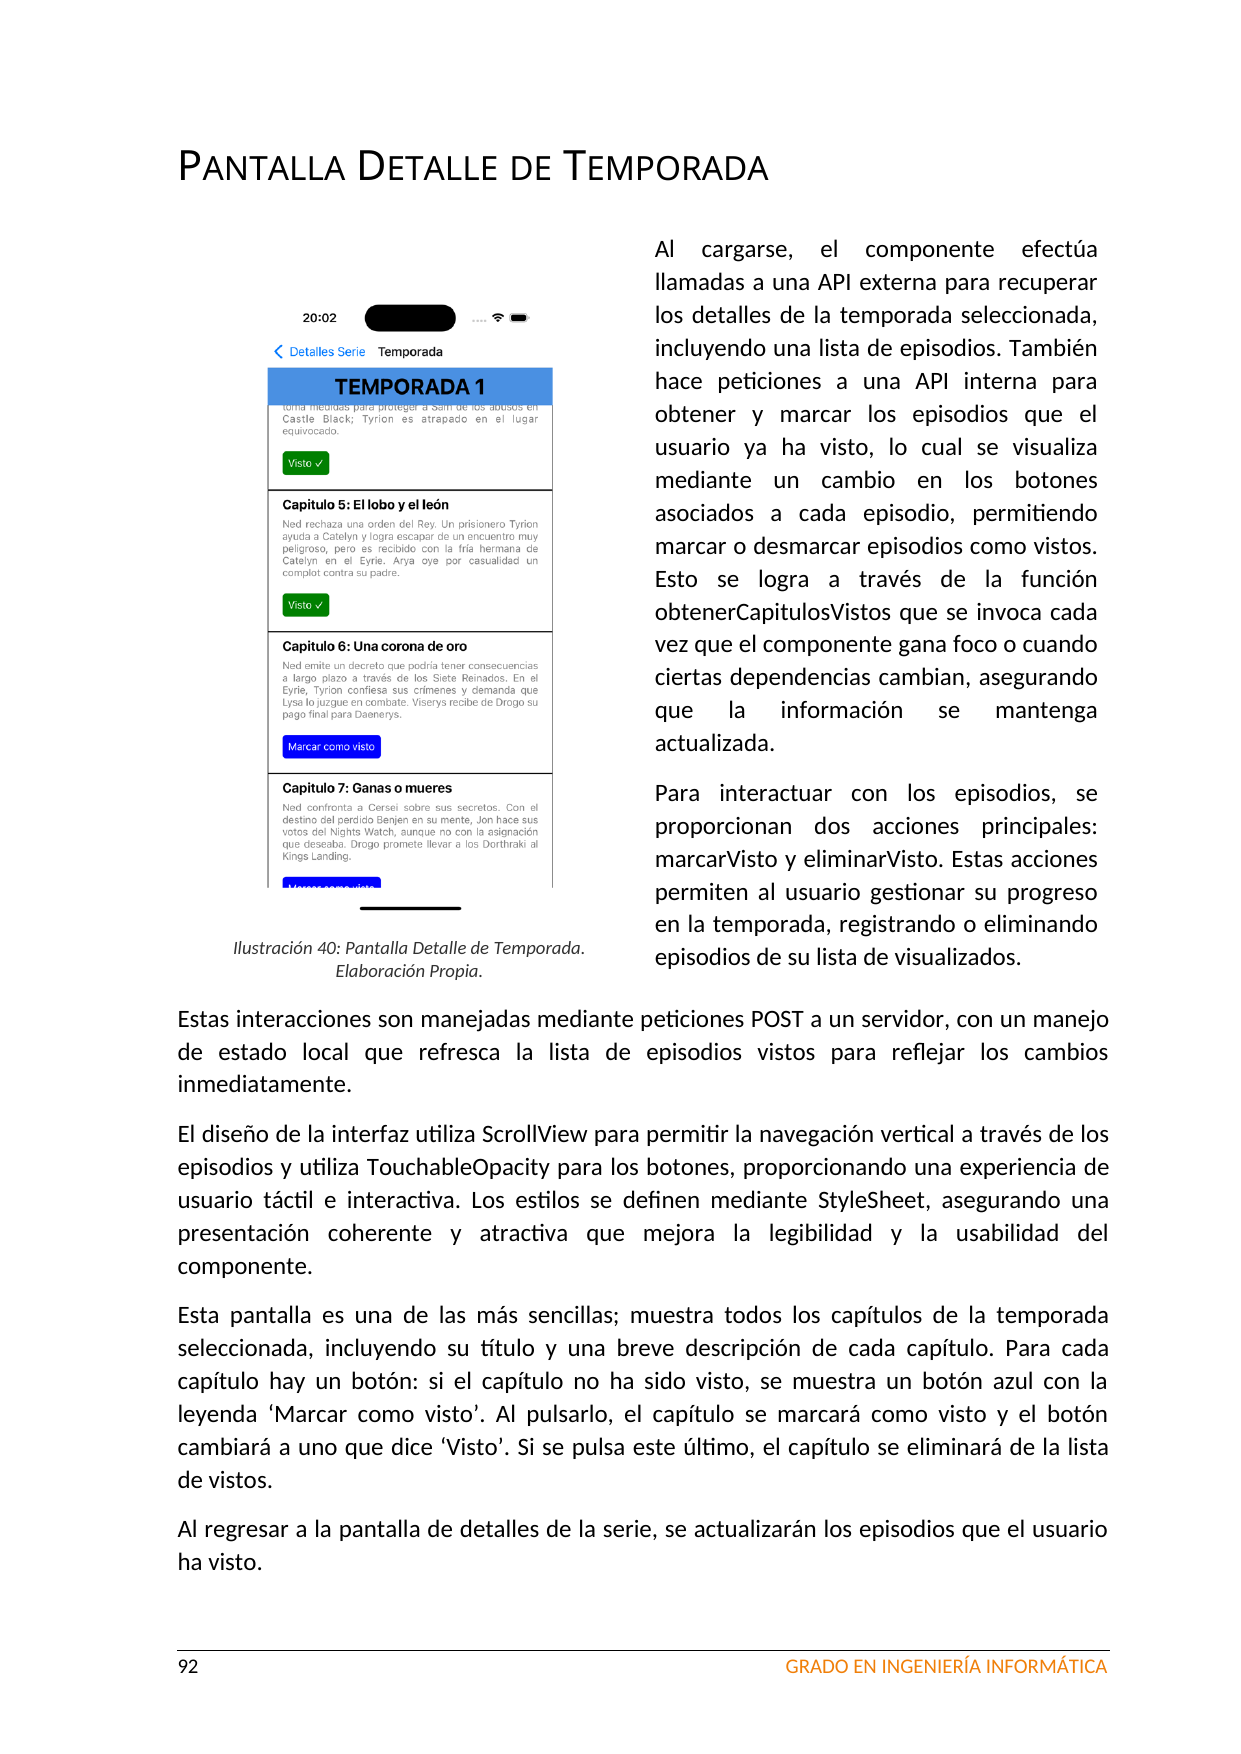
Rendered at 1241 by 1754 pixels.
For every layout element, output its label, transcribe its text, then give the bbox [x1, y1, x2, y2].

text Al regresar a la pantalla de detalles de la serie, se actualizarán los episodios que el usuario ha visto. [177, 1513, 1110, 1577]
text Esta pantalla es una de las más sencillas; muestra todos los capítulos de la temporada seleccionada, incluyendo su título y una breve descripción de cada capítulo. Para cada capítulo hay un botón: si el capítulo no ha sido visto, se muestra un botón azul con la leyenda ‘Marcar como visto’. Al pulsarlo, el capítulo se marcará como visto y el botón cambiará a uno que dice ‘Visto’. Si se pulsa este último, el capítulo se eliminará de la lista de vistos. [177, 1299, 1110, 1494]
picture [267, 296, 553, 916]
text Estas interacciones son manejadas mediante peticiones POST a un servidor, con un manejo de estado local que refresca la lista de episodios vistos para reflejar los cambios inmediatamente. [177, 1003, 1110, 1099]
text El diseño de la interfaz utiliza ScrollView para permitir la navegación vertical a través de los episodios y utiliza TouchableOpacity para los botones, proporcionando una experiencia de usuario táctil e interactiva. Los estilos se definen mediante StyleSheet, asegurando una presentación coherente y atractiva que mejora la legibilidad y la usabilidad del componente. [177, 1118, 1110, 1280]
table_header Ilustración 40: Pantalla Detalle de Temporada. Elaboración Propia. [177, 222, 643, 1003]
subtitle Pantalla Detalle de Temporada [177, 136, 1110, 193]
table_header Al cargarse, el componente efectúa llamadas a una API externa para recuperar los detalles de la temporada seleccionada, incluyendo una lista de episodios. También hace peticiones a una API interna para obtener y marcar los episodios que el usuario ya ha visto, lo cual se visualiza mediante un cambio en los botones asociados a cada episodio, permitiendo marcar o desmarcar episodios como vistos. Esto se logra a través de la función obtenerCapitulosVistos que se invoca cada vez que el componente gana foco o cuando ciertas dependencias cambian, asegurando que la información se mantenga actualizada. Para interactuar con los episodios, se proporcionan dos acciones principales: marcarVisto y eliminarVisto. Estas acciones permiten al usuario gestionar su progreso en la temporada, registrando o eliminando episodios de su lista de visualizados. [643, 222, 1109, 1003]
